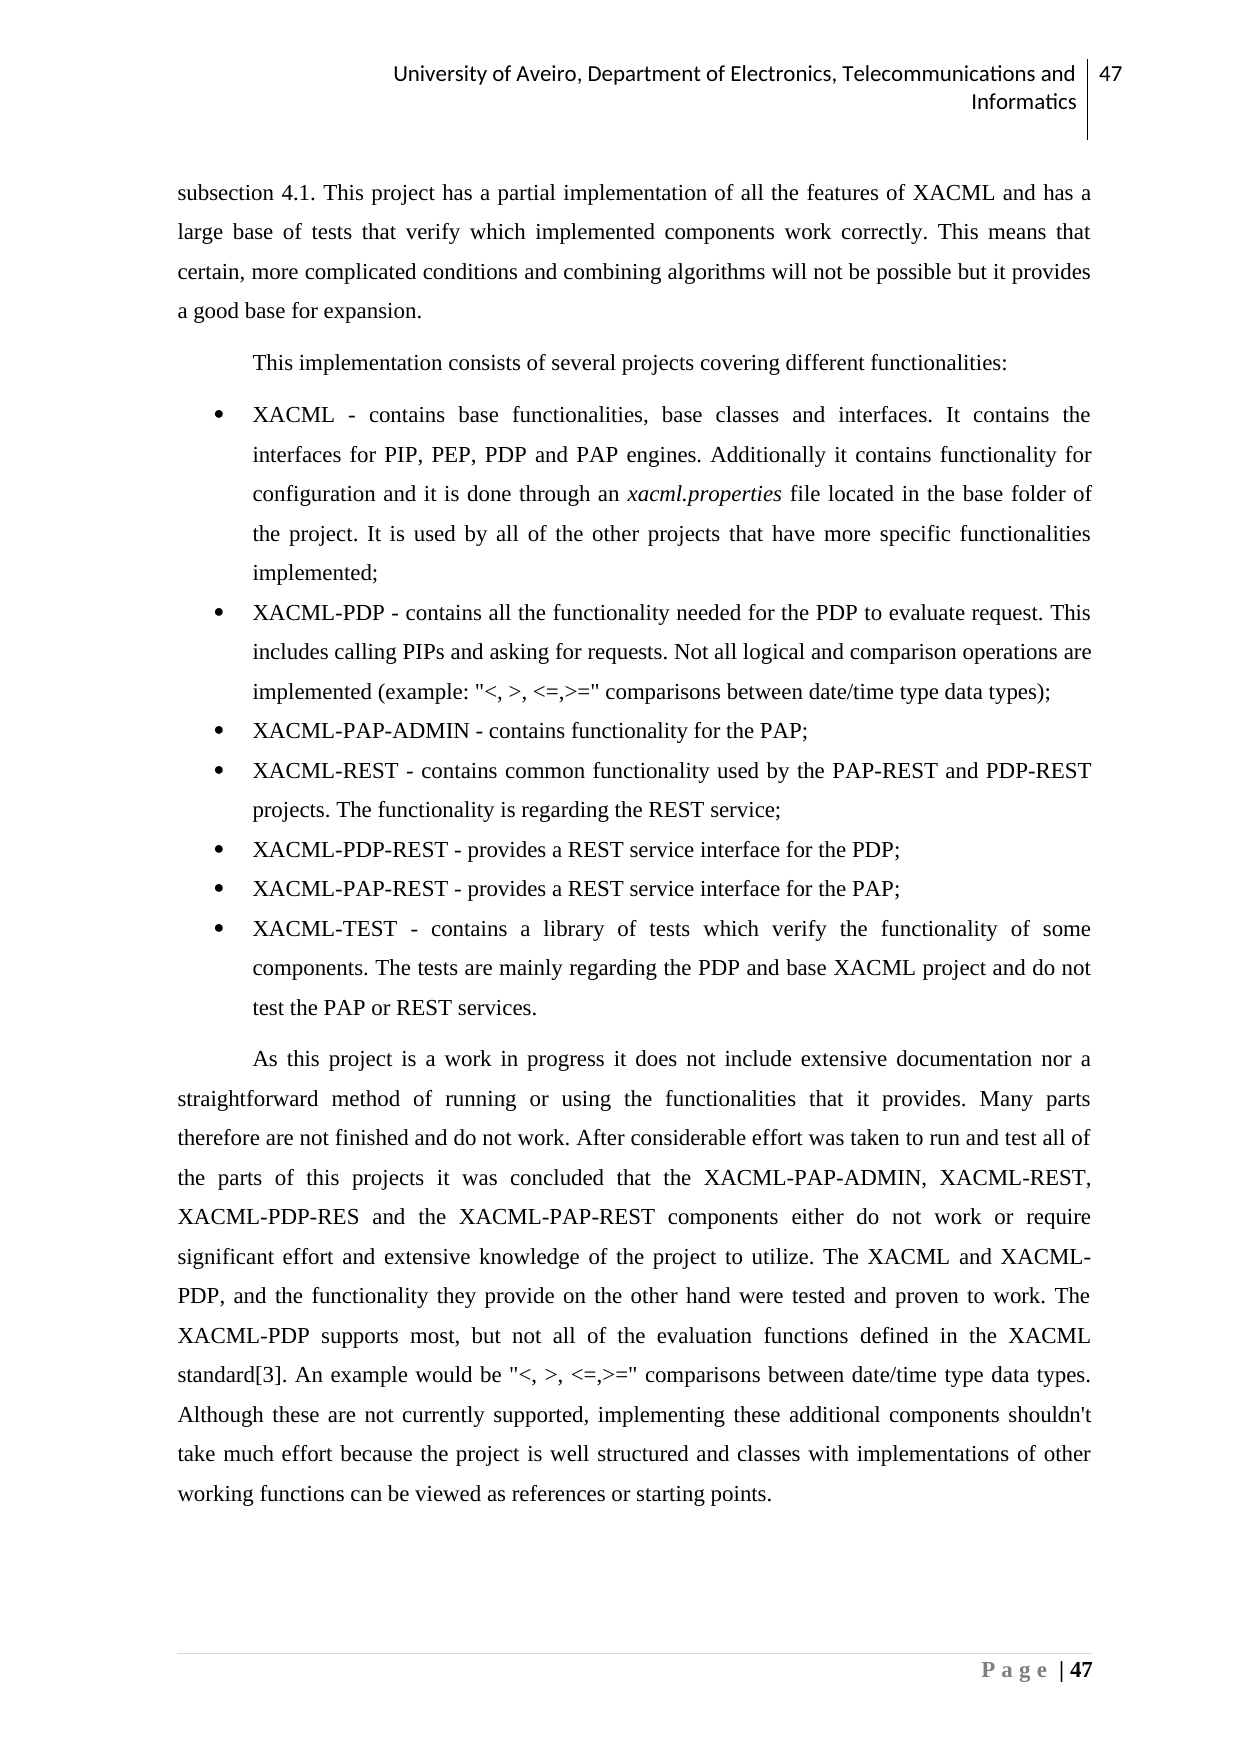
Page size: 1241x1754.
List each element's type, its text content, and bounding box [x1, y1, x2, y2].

text This implementation consists of several projects covering different functionalities: [177, 349, 1092, 376]
list XACML-REST - contains common functionality used by the PAP-REST and PDP-REST projects. The functionality is regarding the REST service; [215, 757, 1092, 822]
list XACML - contains base functionalities, base classes and interfaces. It contains the interfaces for PIP, PEP, PDP and PAP engines. Additionally it contains functionality for configuration and it is done through an xacml.properties file located in the base folder of the project. It is used by all of the other projects that have more specific functionalities implemented; [215, 401, 1092, 586]
text As this project is a work in progress it does not include extensive documentation nor a straightforward method of running or using the functionalities that it provides. Many parts therefore are not finished and do not work. After considerable effort was taken to run and test all of the parts of this projects it was concluded that the XACML-PAP-ADMIN, XACML-REST, XACML-PDP-RES and the XACML-PAP-REST components either do not work or require significant effort and extensive knowledge of the project to utilize. The XACML and XACML-PDP, and the functionality they provide on the other hand were tested and proven to work. The XACML-PDP supports most, but not all of the evaluation functions defined in the XACML standard. An example would be "<, >, <=,>=" comparisons between date/time type data types. Although these are not currently supported, implementing these additional components shouldn't take much effort because the project is well structured and classes with implementations of other working functions can be viewed as references or starting points. [177, 1046, 1092, 1506]
list XACML-TEST - contains a library of tests which verify the functionality of some components. The tests are mainly regarding the PDP and base XACML project and do not test the PAP or REST services. [215, 914, 1092, 1020]
list XACML-PAP-ADMIN - contains functionality for the PAP; [215, 717, 1092, 743]
list XACML-PDP-REST - provides a REST service interface for the PDP; [215, 836, 1092, 862]
list XACML-PAP-REST - provides a REST service interface for the PAP; [215, 875, 1092, 901]
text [177, 179, 1092, 324]
list XACML-PDP - contains all the functionality needed for the PDP to evaluate request. This includes calling PIPs and asking for requests. Not all logical and comparison operations are implemented (example: "<, >, <=,>=" comparisons between date/time type data types); [215, 599, 1092, 704]
